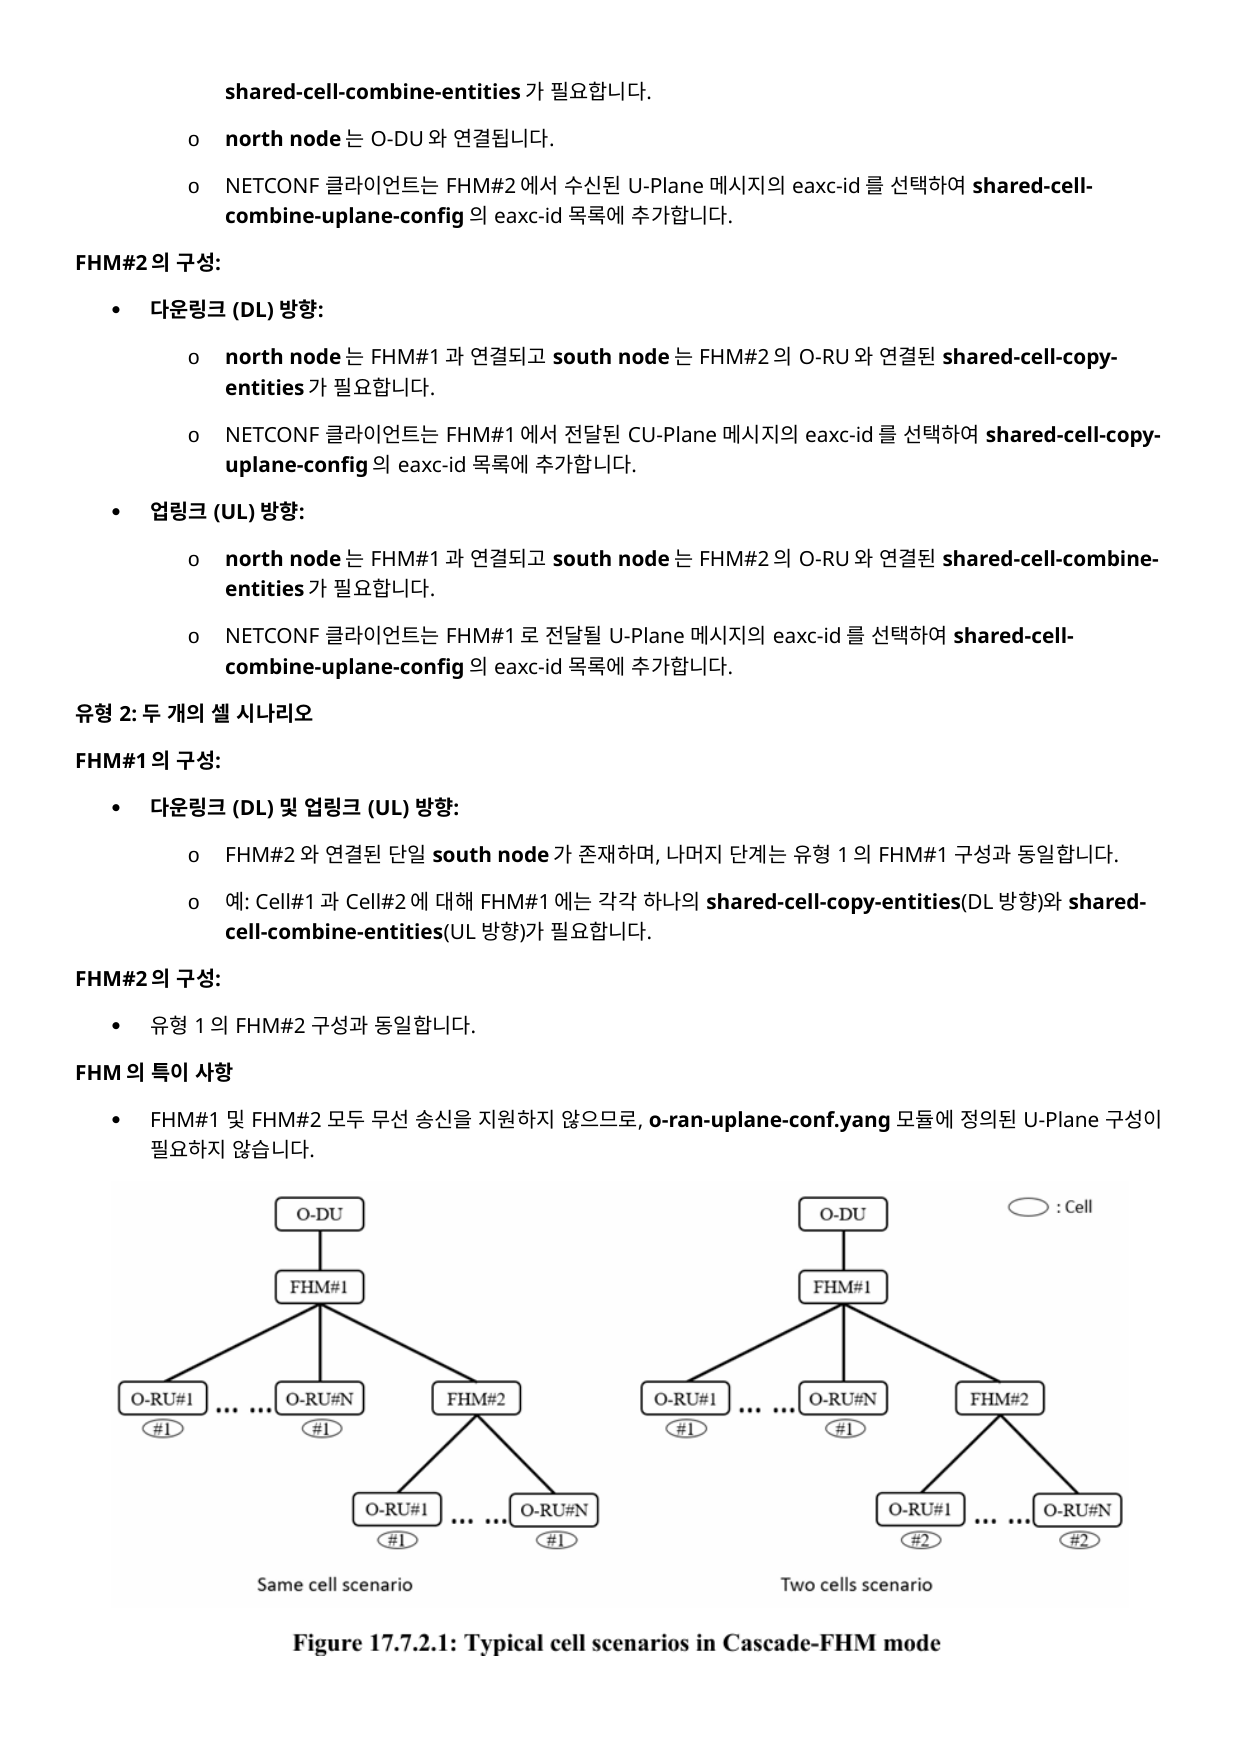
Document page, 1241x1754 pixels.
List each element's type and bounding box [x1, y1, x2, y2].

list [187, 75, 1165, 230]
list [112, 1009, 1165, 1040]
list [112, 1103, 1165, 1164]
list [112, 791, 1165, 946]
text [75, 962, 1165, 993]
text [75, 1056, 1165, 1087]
picture [111, 1180, 1129, 1656]
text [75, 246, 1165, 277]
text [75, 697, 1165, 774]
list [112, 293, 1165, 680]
